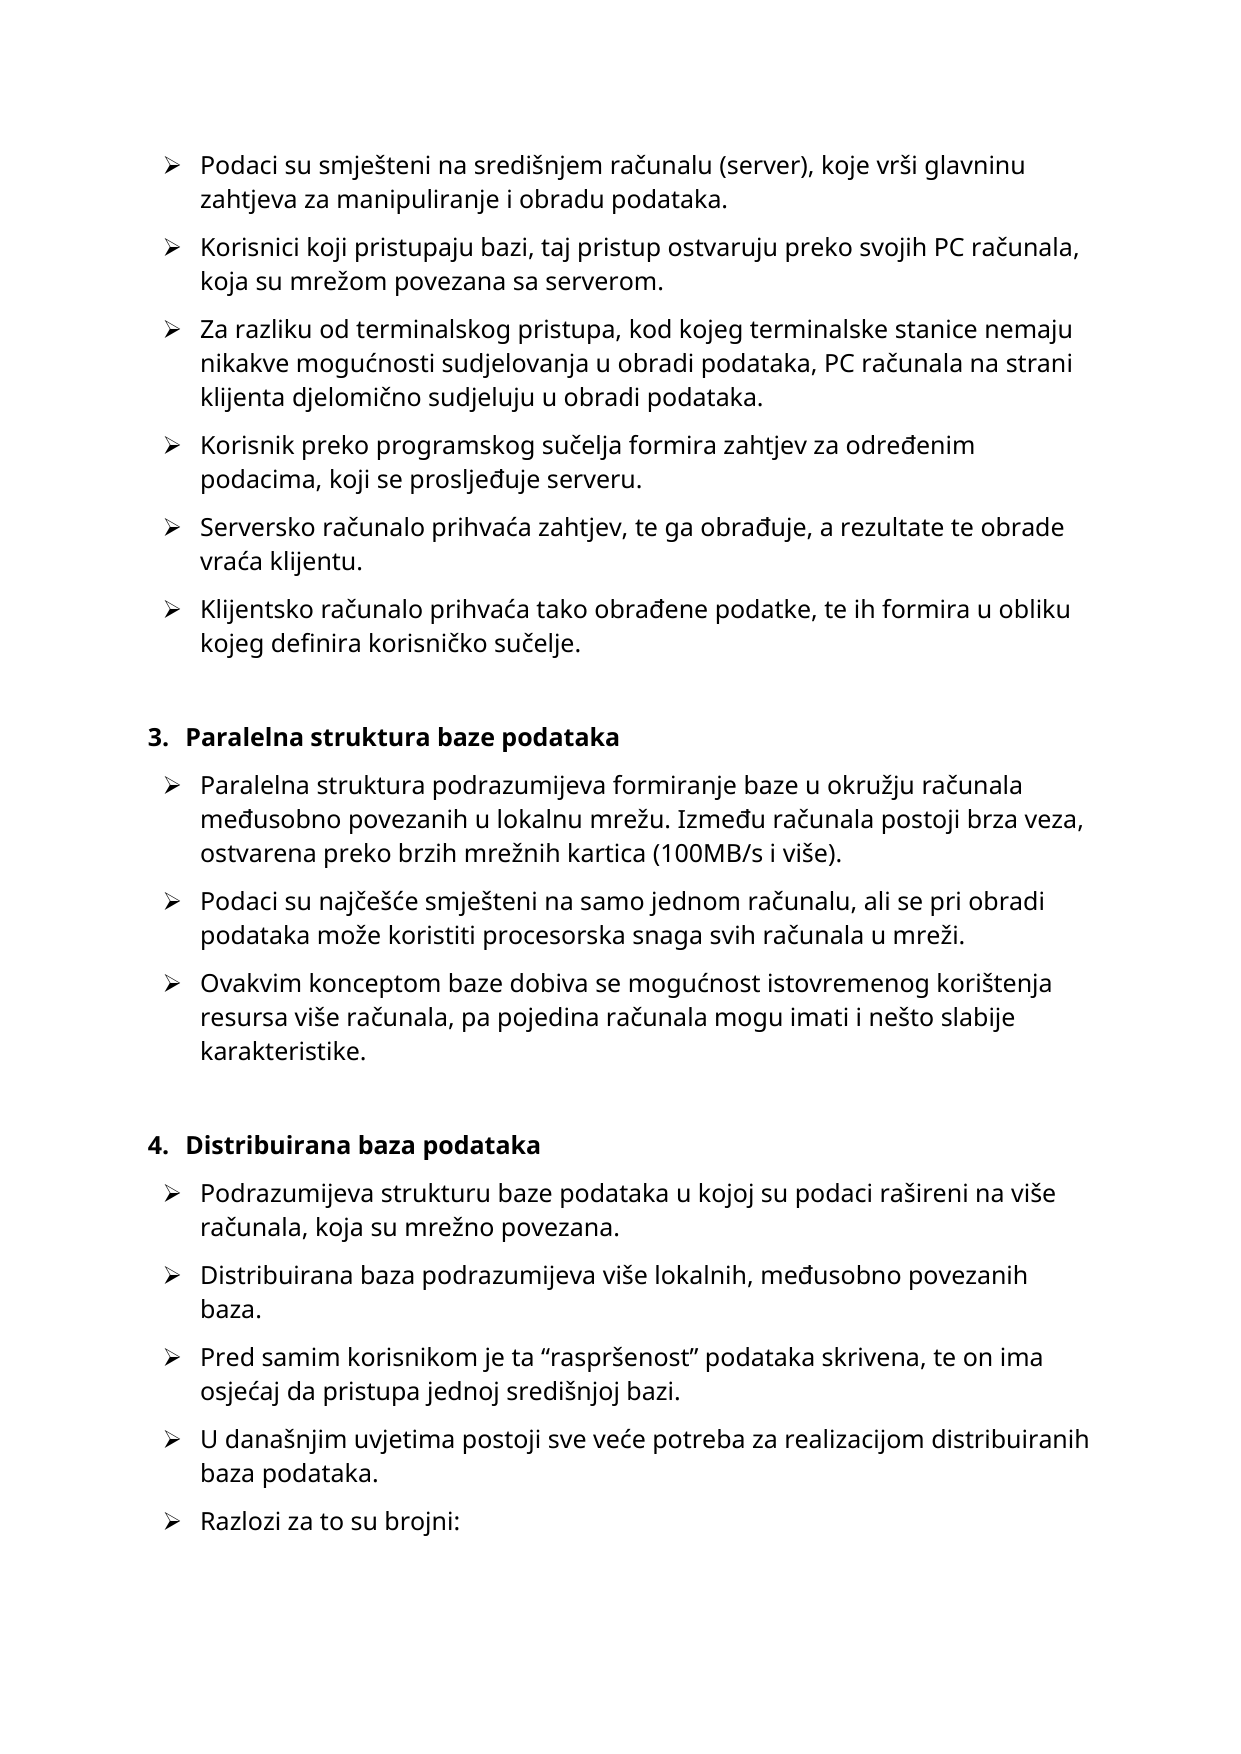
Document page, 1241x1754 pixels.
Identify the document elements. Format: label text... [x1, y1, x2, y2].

list Podaci su najčešće smješteni na samo jednom računalu, ali se pri obradi podataka može koristiti procesorska snaga svih računala u mreži. [162, 884, 1093, 952]
list Serversko računalo prihvaća zahtjev, te ga obrađuje, a rezultate te obrade vraća klijentu. [162, 509, 1093, 578]
list Distribuirana baza podataka [148, 1128, 1093, 1162]
list Za razliku od terminalskog pristupa, kod kojeg terminalske stanice nemaju nikakve mogućnosti sudjelovanja u obradi podataka, PC računala na strani klijenta djelomično sudjeluju u obradi podataka. [162, 312, 1093, 414]
list Paralelna struktura podrazumijeva formiranje baze u okružju računala međusobno povezanih u lokalnu mrežu. Između računala postoji brza veza, ostvarena preko brzih mrežnih kartica (100MB/s i više). [162, 768, 1093, 870]
list U današnjim uvjetima postoji sve veće potreba za realizacijom distribuiranih baza podataka. [162, 1422, 1093, 1490]
list Razlozi za to su brojni: [162, 1504, 1093, 1538]
list Ovakvim konceptom baze dobiva se mogućnost istovremenog korištenja resursa više računala, pa pojedina računala mogu imati i nešto slabije karakteristike. [162, 966, 1093, 1068]
list Podaci su smješteni na središnjem računalu (server), koje vrši glavninu zahtjeva za manipuliranje i obradu podataka. [162, 148, 1093, 216]
list Distribuirana baza podrazumijeva više lokalnih, međusobno povezanih baza. [162, 1258, 1093, 1326]
list Paralelna struktura baze podataka [148, 720, 1093, 754]
list Podrazumijeva strukturu baze podataka u kojoj su podaci rašireni na više računala, koja su mrežno povezana. [162, 1176, 1093, 1244]
list Klijentsko računalo prihvaća tako obrađene podatke, te ih formira u obliku kojeg definira korisničko sučelje. [162, 592, 1093, 660]
list Korisnik preko programskog sučelja formira zahtjev za određenim podacima, koji se prosljeđuje serveru. [162, 428, 1093, 496]
list Korisnici koji pristupaju bazi, taj pristup ostvaruju preko svojih PC računala, koja su mrežom povezana sa serverom. [162, 229, 1093, 298]
list Pred samim korisnikom je ta “raspršenost” podataka skrivena, te on ima osjećaj da pristupa jednoj središnjoj bazi. [162, 1340, 1093, 1408]
